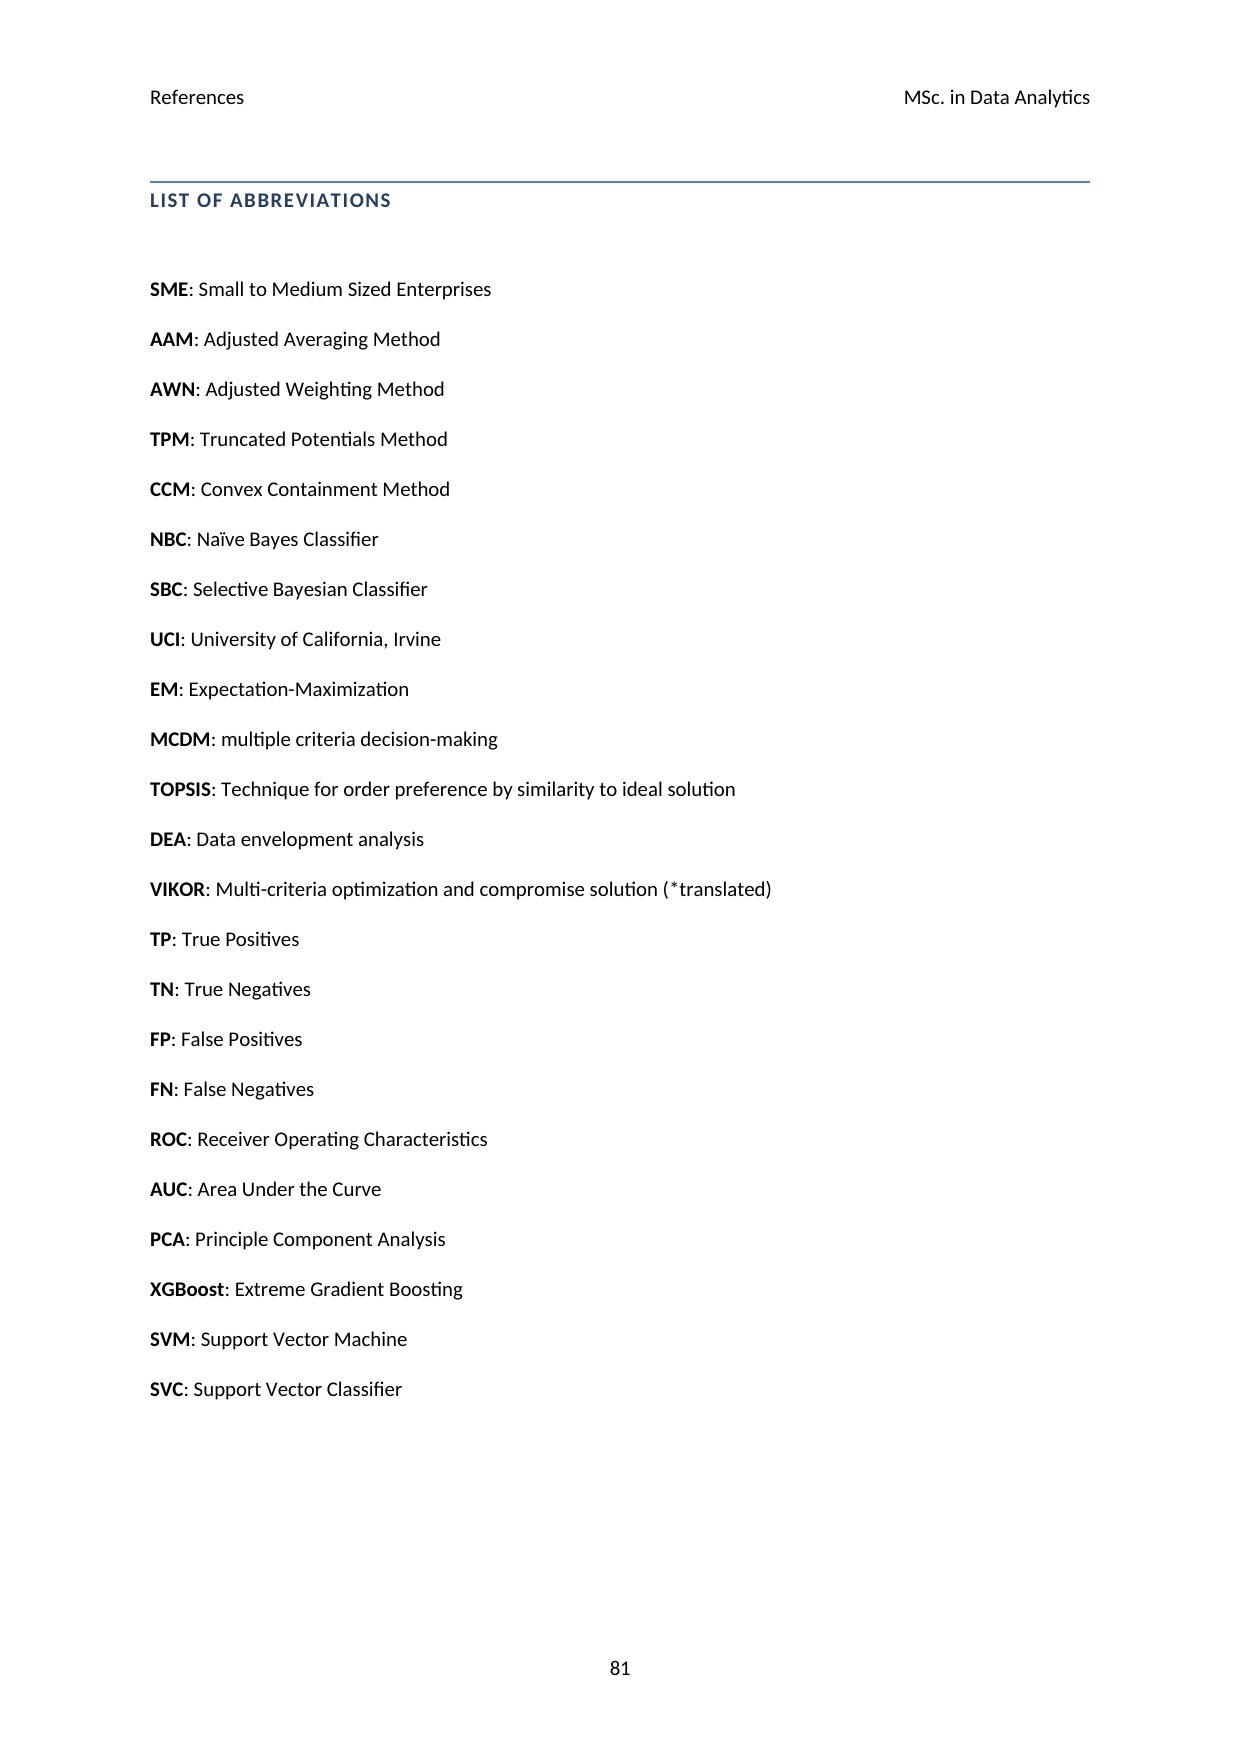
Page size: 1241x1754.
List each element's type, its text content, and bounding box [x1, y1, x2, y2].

text MCDM: multiple criteria decision-making [150, 727, 1090, 752]
text CCM: Convex Containment Method [150, 477, 1090, 502]
text SBC: Selective Bayesian Classifier [150, 577, 1090, 602]
text UCI: University of California, Irvine [150, 627, 1090, 652]
text XGBoost: Extreme Gradient Boosting [150, 1277, 1090, 1302]
text EM: Expectation-Maximization [150, 677, 1090, 702]
text AAM: Adjusted Averaging Method [150, 327, 1090, 352]
text TN: True Negatives [150, 977, 1090, 1002]
text NBC: Naïve Bayes Classifier [150, 527, 1090, 552]
text TPM: Truncated Potentials Method [150, 427, 1090, 452]
text FP: False Positives [150, 1027, 1090, 1052]
text SVM: Support Vector Machine [150, 1327, 1090, 1352]
text TOPSIS: Technique for order preference by similarity to ideal solution [150, 777, 1090, 802]
text TP: True Positives [150, 927, 1090, 952]
text SVC: Support Vector Classifier [150, 1377, 1090, 1402]
text AUC: Area Under the Curve [150, 1177, 1090, 1202]
text VIKOR: Multi-criteria optimization and compromise solution (*translated) [150, 877, 1090, 902]
text ROC: Receiver Operating Characteristics [150, 1127, 1090, 1152]
text FN: False Negatives [150, 1077, 1090, 1102]
text AWN: Adjusted Weighting Method [150, 377, 1090, 402]
text DEA: Data envelopment analysis [150, 827, 1090, 852]
subtitle List of Abbreviations [150, 183, 1090, 212]
text SME: Small to Medium Sized Enterprises [150, 277, 1090, 302]
text PCA: Principle Component Analysis [150, 1227, 1090, 1252]
